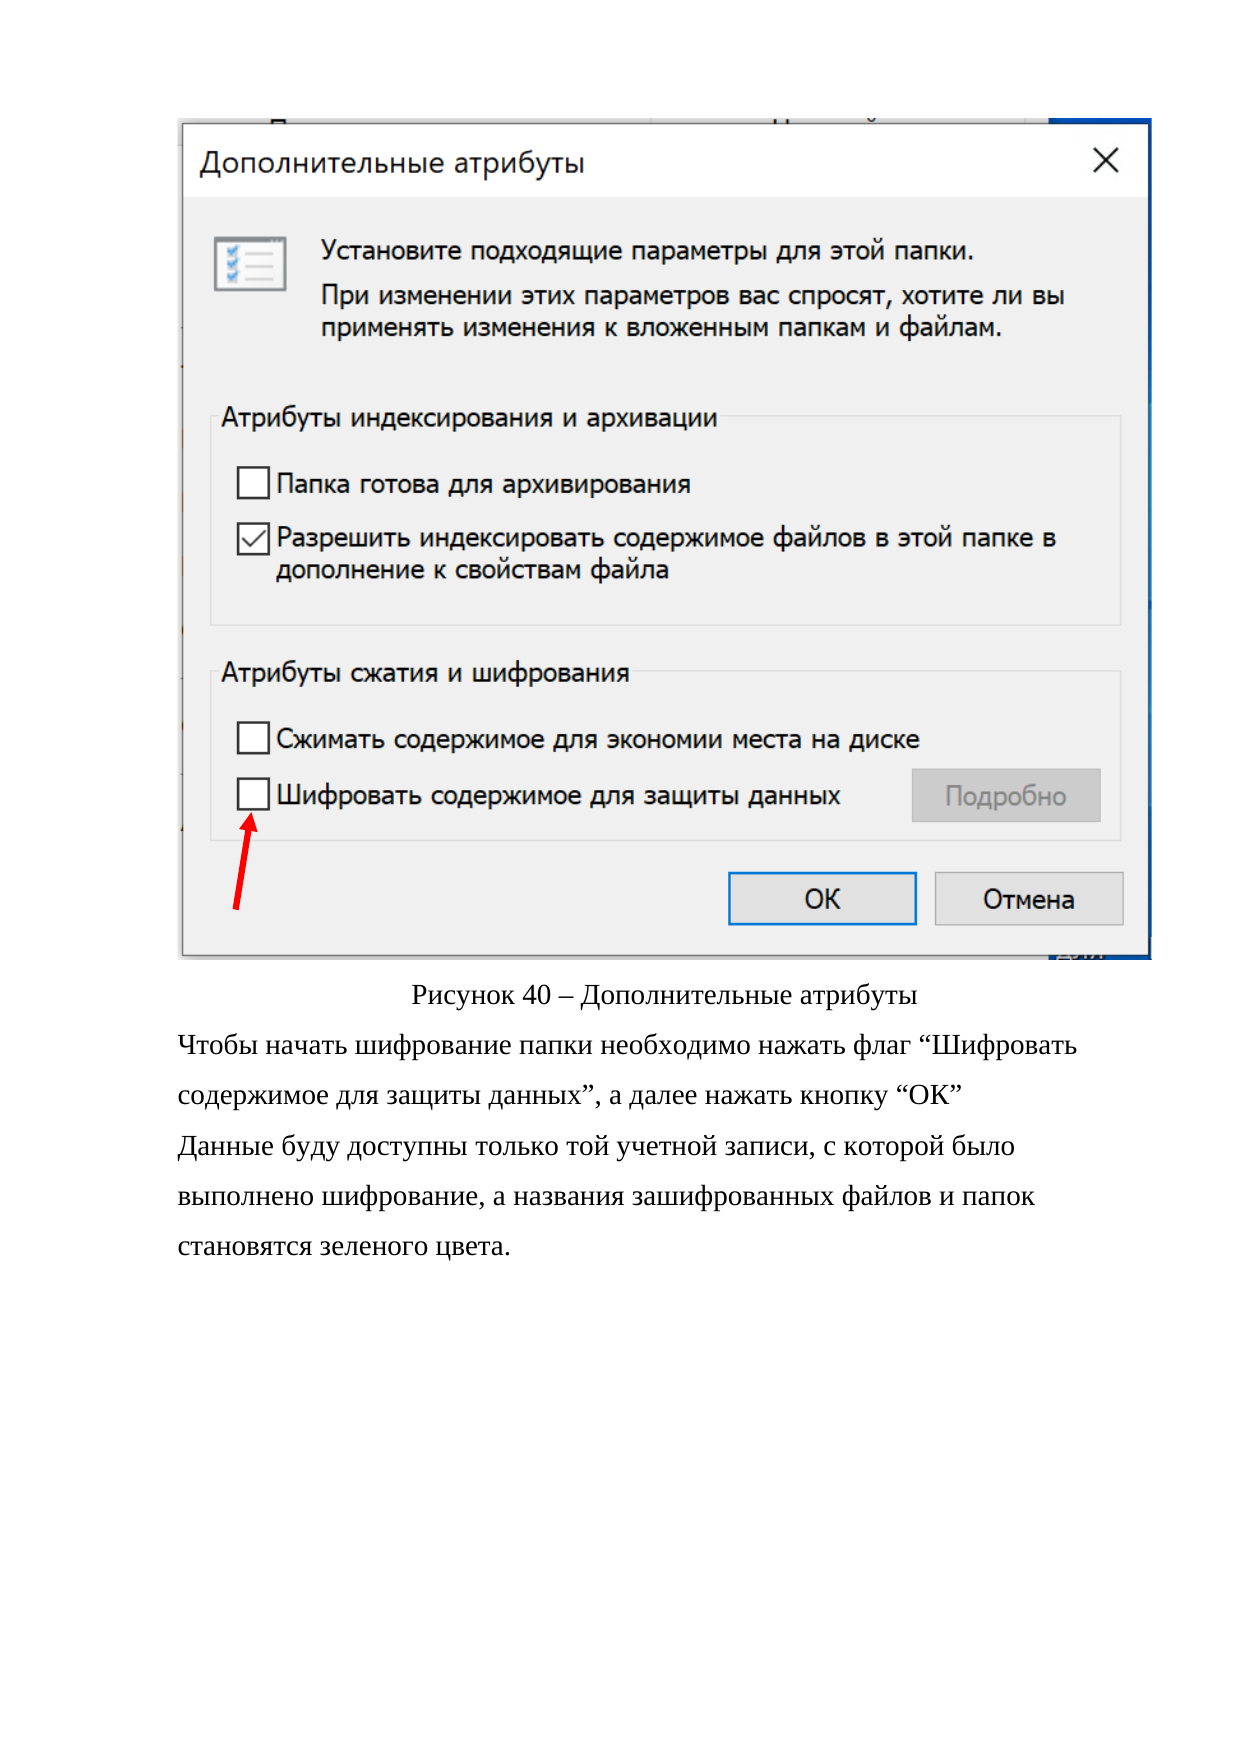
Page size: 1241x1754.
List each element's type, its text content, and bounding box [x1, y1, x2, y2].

picture [177, 118, 1152, 960]
text Данные буду доступны только той учетной записи, с которой было выполнено шифрование, а названия зашифрованных файлов и папок становятся зеленого цвета. [177, 1128, 1152, 1262]
text Чтобы начать шифрование папки необходимо нажать флаг “Шифровать содержимое для защиты данных”, а далее нажать кнопку “ОК” [177, 1027, 1152, 1111]
text Рисунок 40 – Дополнительные атрибуты [177, 977, 1152, 1010]
